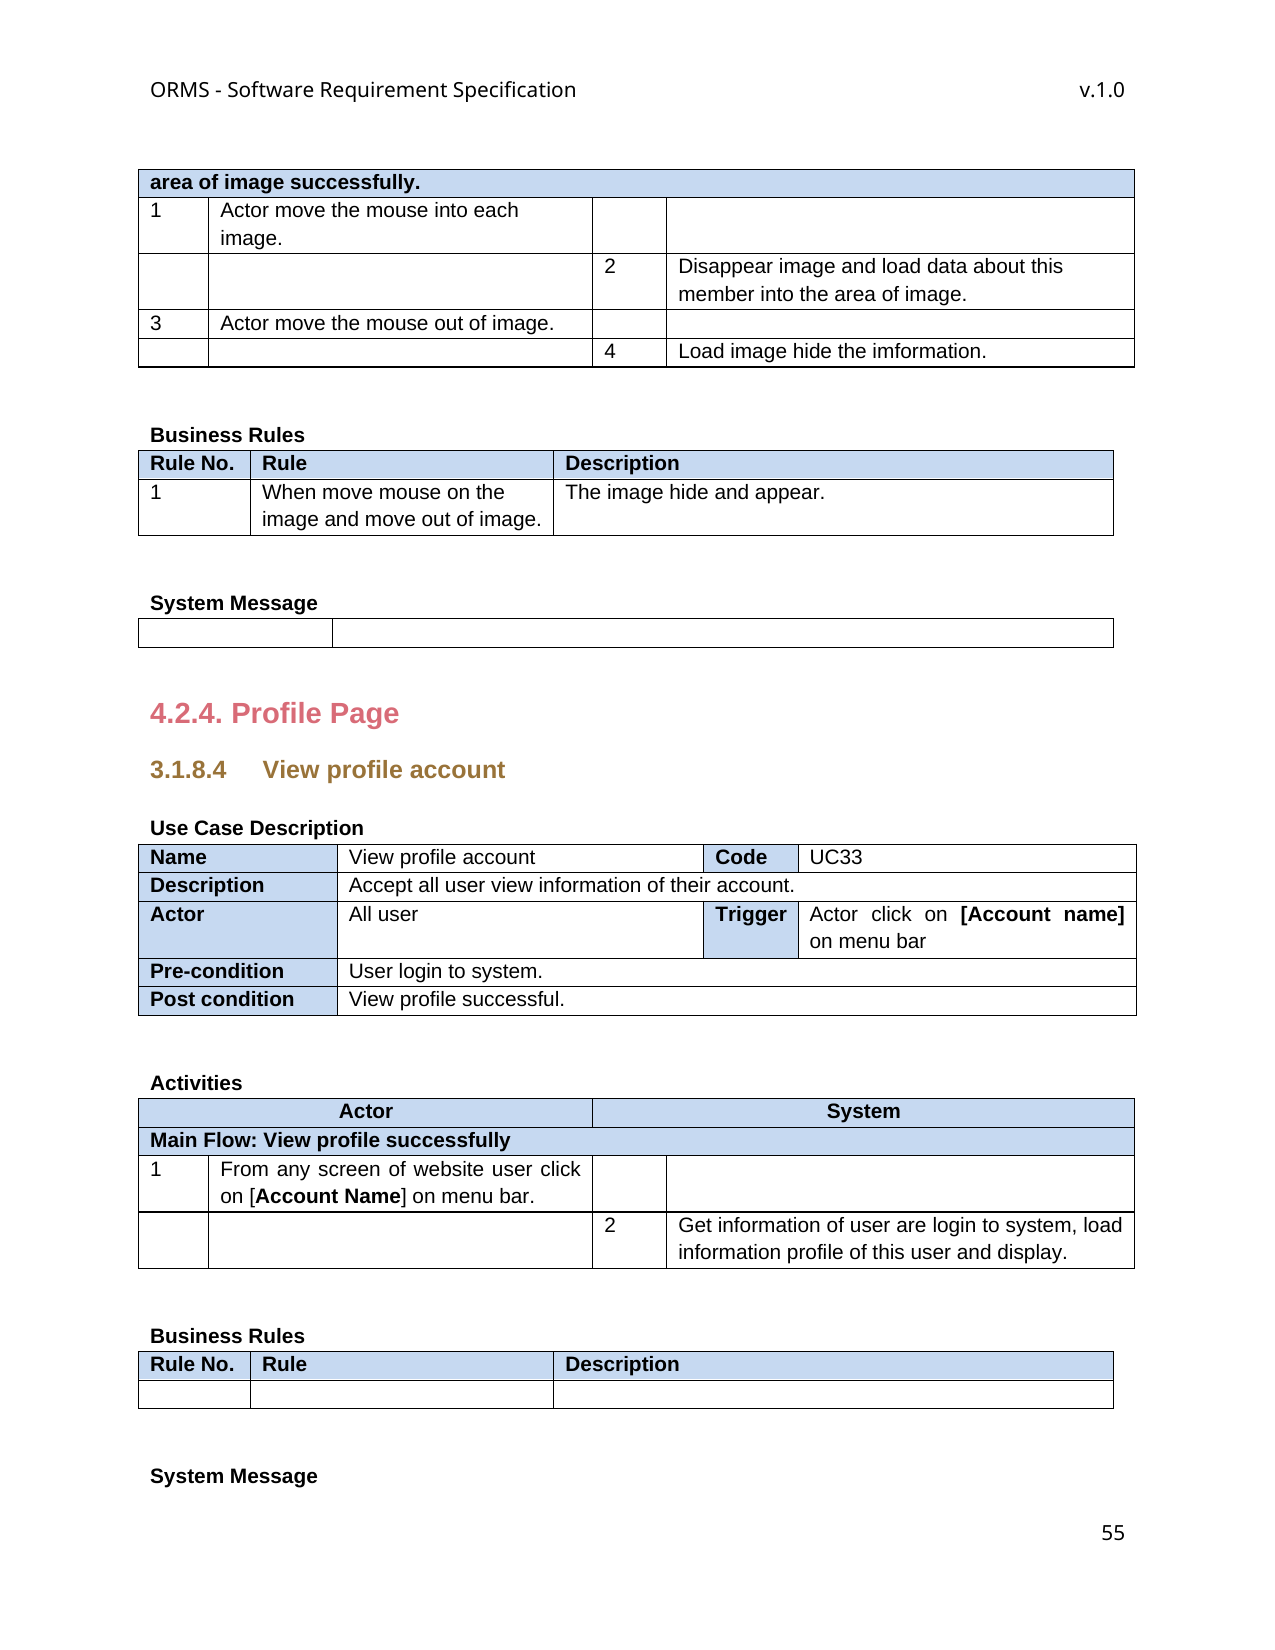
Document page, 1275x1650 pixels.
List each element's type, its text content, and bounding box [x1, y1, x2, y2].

subtitle View profile account [150, 755, 1125, 784]
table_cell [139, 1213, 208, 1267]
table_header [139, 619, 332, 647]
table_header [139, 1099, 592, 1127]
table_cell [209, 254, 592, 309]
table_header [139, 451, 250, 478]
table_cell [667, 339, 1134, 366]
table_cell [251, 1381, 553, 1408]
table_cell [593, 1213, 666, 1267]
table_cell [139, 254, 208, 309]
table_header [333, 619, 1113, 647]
text Use Case Description [150, 816, 1125, 840]
text System Message [150, 1464, 1125, 1488]
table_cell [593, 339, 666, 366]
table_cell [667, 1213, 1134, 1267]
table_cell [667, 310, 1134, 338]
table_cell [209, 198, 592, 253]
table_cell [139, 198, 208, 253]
text System Message [150, 591, 1125, 614]
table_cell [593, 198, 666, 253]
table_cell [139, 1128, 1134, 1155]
text Business Rules [150, 422, 1125, 446]
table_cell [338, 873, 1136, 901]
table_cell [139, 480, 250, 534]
text Profile Page [150, 696, 1125, 729]
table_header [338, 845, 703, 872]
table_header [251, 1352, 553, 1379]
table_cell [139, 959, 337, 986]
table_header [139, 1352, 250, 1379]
text Business Rules [150, 1323, 1125, 1347]
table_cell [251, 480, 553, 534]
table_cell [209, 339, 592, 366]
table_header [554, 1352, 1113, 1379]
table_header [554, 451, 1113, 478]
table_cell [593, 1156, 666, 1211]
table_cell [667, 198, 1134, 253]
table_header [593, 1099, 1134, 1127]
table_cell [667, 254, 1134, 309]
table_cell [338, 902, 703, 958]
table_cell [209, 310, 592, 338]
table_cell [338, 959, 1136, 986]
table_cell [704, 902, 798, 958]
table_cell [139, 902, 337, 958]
text Activities [150, 1071, 1125, 1095]
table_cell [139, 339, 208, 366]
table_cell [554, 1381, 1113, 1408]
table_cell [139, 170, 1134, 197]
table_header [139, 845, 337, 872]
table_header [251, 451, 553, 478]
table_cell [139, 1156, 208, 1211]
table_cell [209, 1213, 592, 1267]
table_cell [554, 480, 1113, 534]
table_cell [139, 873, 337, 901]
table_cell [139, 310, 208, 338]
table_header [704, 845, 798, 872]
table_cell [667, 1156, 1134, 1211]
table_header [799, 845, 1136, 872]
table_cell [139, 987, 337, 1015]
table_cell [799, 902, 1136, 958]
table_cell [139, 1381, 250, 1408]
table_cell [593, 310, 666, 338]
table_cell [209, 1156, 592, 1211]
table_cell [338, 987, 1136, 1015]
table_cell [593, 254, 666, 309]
